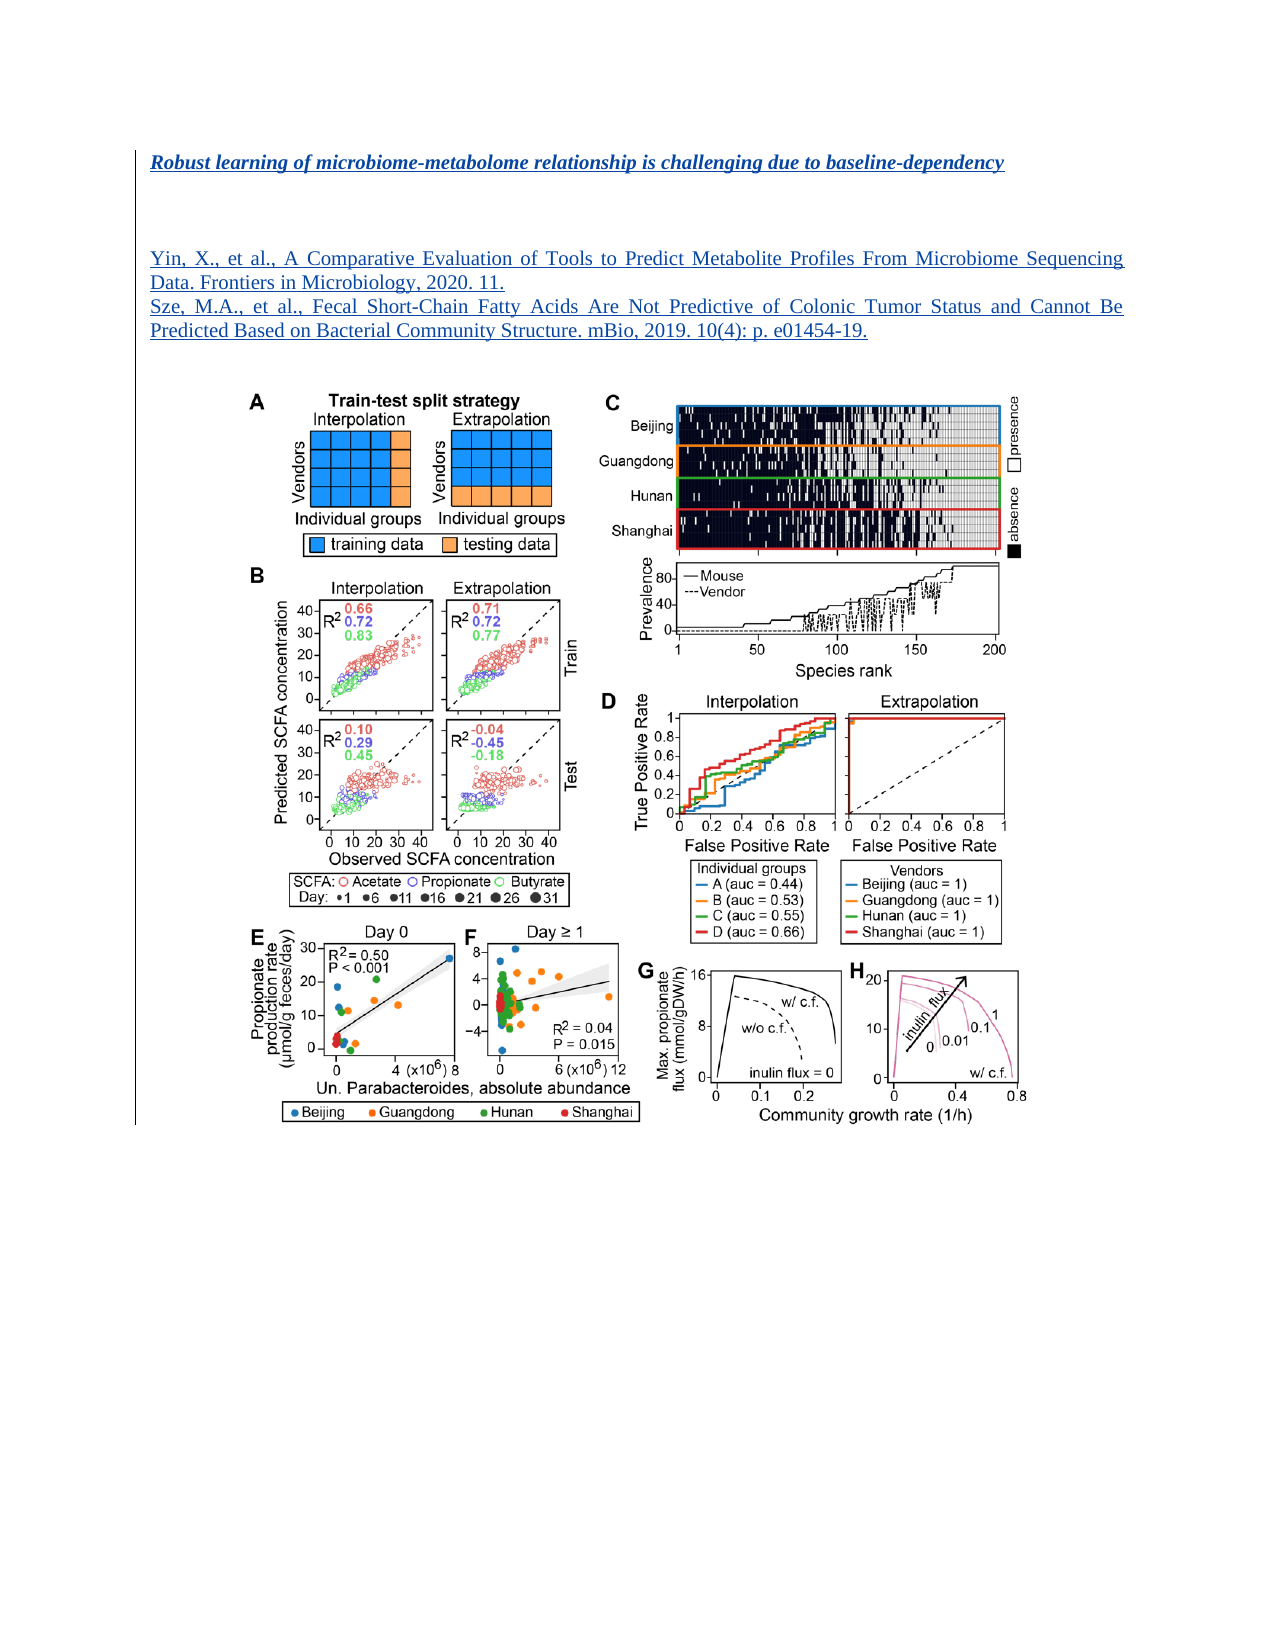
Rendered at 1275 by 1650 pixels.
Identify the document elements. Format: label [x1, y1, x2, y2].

picture [248, 390, 1027, 1126]
